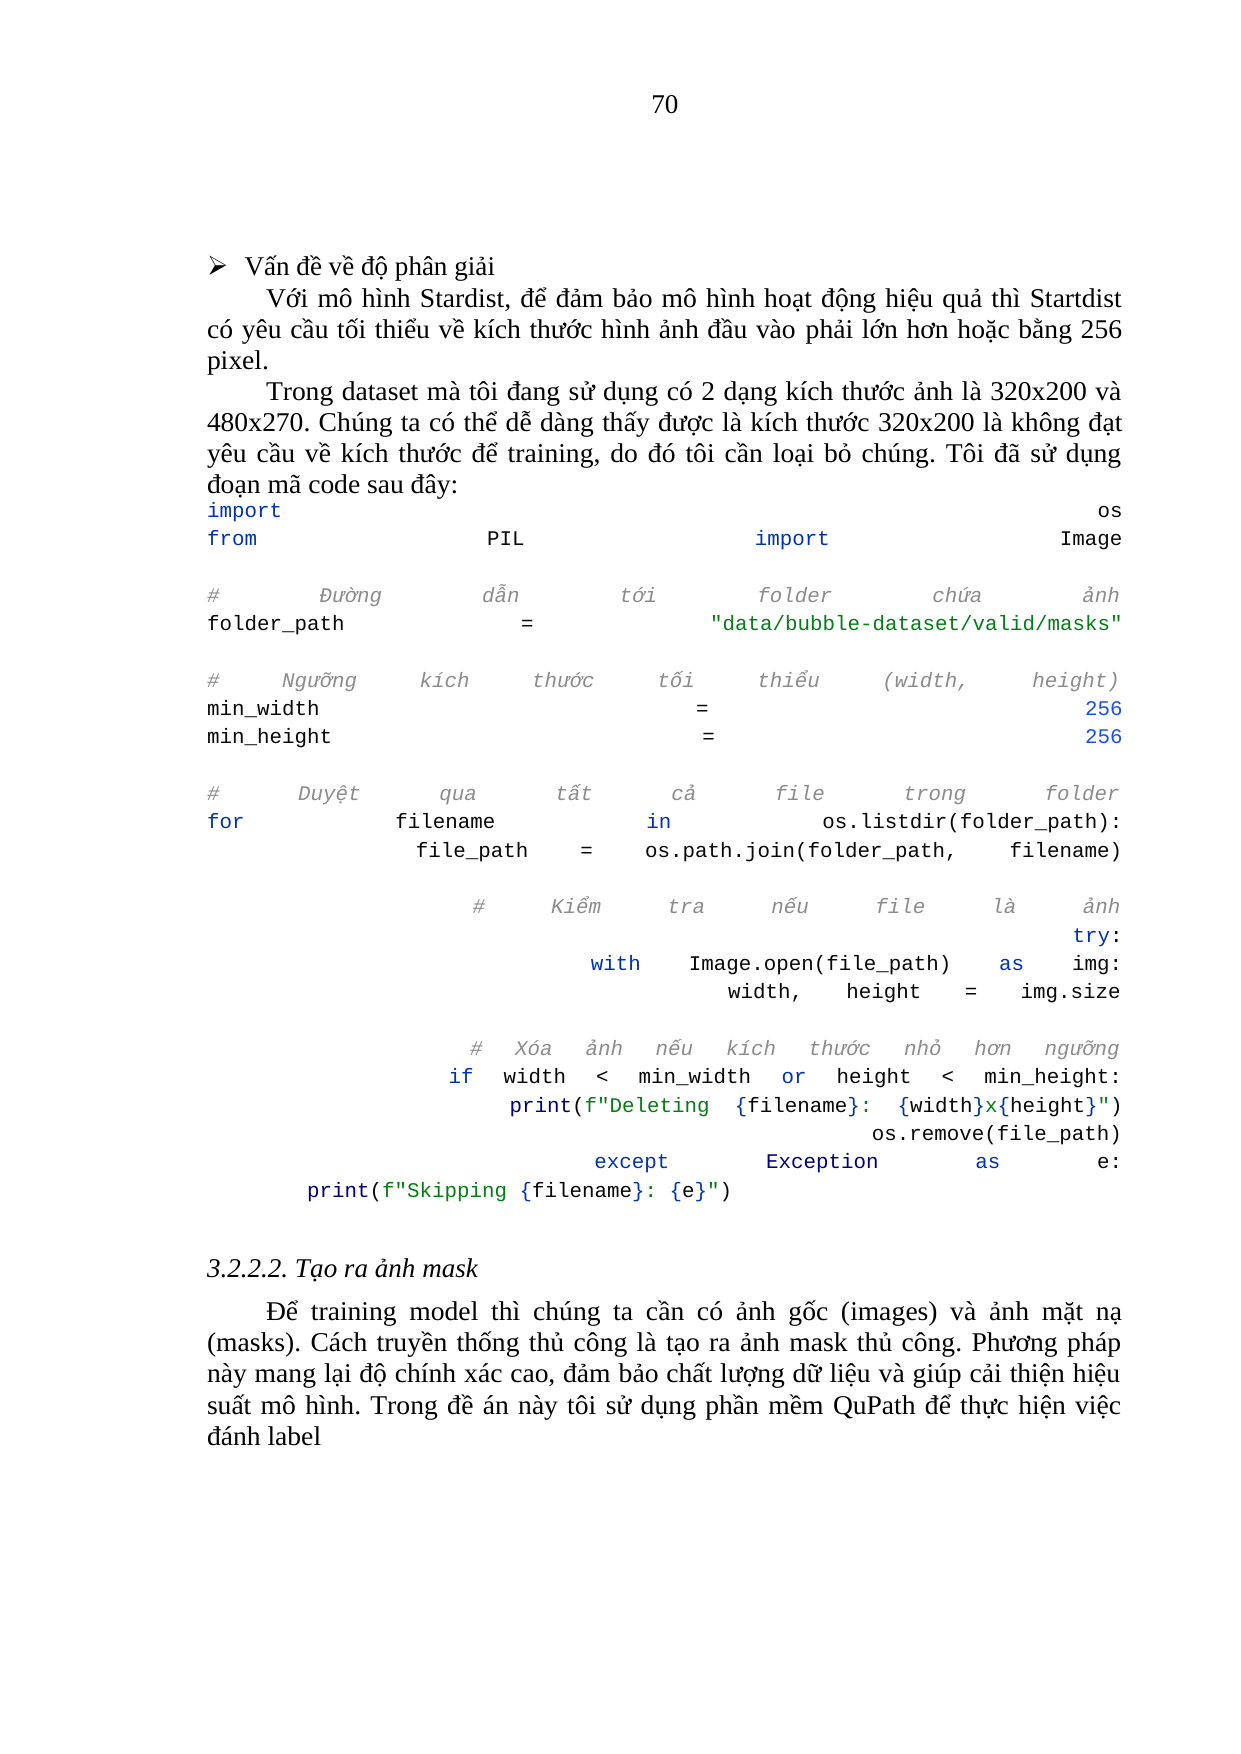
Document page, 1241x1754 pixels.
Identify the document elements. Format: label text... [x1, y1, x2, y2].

subtitle 3.2.2.2. Tạo ra ảnh mask [207, 1252, 1122, 1283]
text Với mô hình Stardist, để đảm bảo mô hình hoạt động hiệu quả thì Startdist có yêu cầu tối thiểu về kích thước hình ảnh đầu vào phải lớn hơn hoặc bằng 256 pixel. [207, 282, 1122, 375]
text Để training model thì chúng ta cần có ảnh gốc (images) và ảnh mặt nạ (masks). Cách truyền thống thủ công là tạo ra ảnh mask thủ công. Phương pháp này mang lại độ chính xác cao, đảm bảo chất lượng dữ liệu và giúp cải thiện hiệu suất mô hình. Trong đề án này tôi sử dụng phần mềm QuPath để thực hiện việc đánh label [207, 1295, 1122, 1451]
text import os from PIL import Image # Đường dẫn tới folder chứa ảnh folder_path = "data/bubble-dataset/valid/masks" # Ngưỡng kích thước tối thiểu (width, height) min_width = 256 min_height = 256 # Duyệt qua tất cả file trong folder for filename in os.listdir(folder_path): file_path = os.path.join(folder_path, filename) # Kiểm tra nếu file là ảnh try: with Image.open(file_path) as img: width, height = img.size # Xóa ảnh nếu kích thước nhỏ hơn ngưỡng if width < min_width or height < min_height: print(f"Deleting {filename}: {width}x{height}") os.remove(file_path) except Exception as e: print(f"Skipping {filename}: {e}") [207, 500, 1122, 1203]
text Trong dataset mà tôi đang sử dụng có 2 dạng kích thước ảnh là 320x200 và 480x270. Chúng ta có thể dễ dàng thấy được là kích thước 320x200 là không đạt yêu cầu về kích thước để training, do đó tôi cần loại bỏ chúng. Tôi đã sử dụng đoạn mã code sau đây: [207, 375, 1122, 500]
list Vấn đề về độ phân giải [207, 250, 1122, 282]
